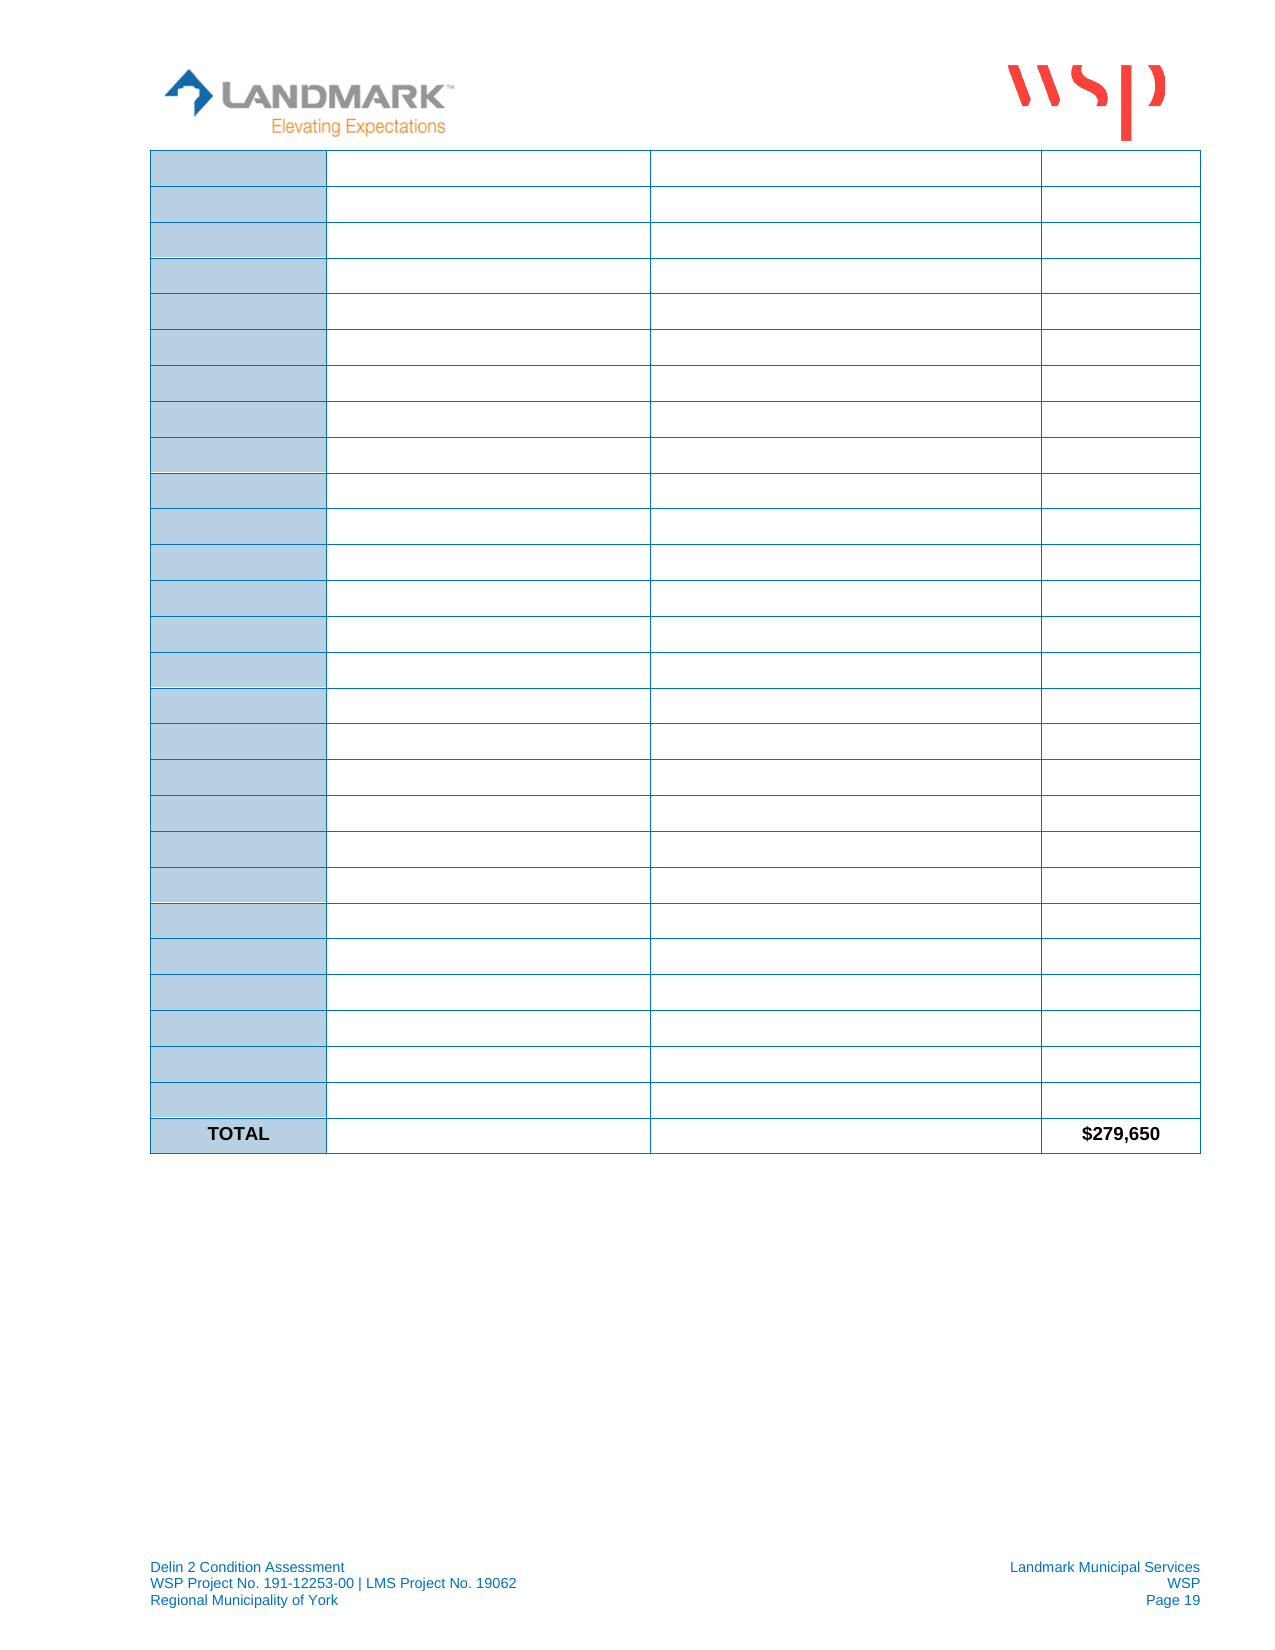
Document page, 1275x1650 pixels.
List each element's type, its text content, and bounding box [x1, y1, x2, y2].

table_cell [151, 617, 326, 652]
picture [1007, 65, 1166, 141]
table_cell [1042, 366, 1200, 401]
table_cell [151, 724, 326, 759]
table_cell [651, 1011, 1041, 1046]
table_cell [651, 904, 1041, 938]
table_cell [327, 796, 650, 831]
table_cell [327, 223, 650, 257]
table_cell [327, 653, 650, 687]
table_cell [327, 617, 650, 652]
table_cell [1042, 653, 1200, 687]
table_cell [651, 832, 1041, 867]
table_cell [151, 509, 326, 544]
table_cell [1042, 509, 1200, 544]
table_cell [151, 939, 326, 974]
table_cell [327, 294, 650, 329]
table_cell [651, 1083, 1041, 1117]
table_cell [151, 366, 326, 401]
table_cell [151, 975, 326, 1010]
table_cell [327, 1083, 650, 1117]
table_cell [327, 689, 650, 723]
table_cell [651, 689, 1041, 723]
table_cell [1042, 939, 1200, 974]
table_cell [1042, 223, 1200, 257]
table_cell [651, 796, 1041, 831]
table_cell TOTAL [151, 1119, 326, 1153]
table_cell [1042, 1083, 1200, 1117]
table_cell [151, 402, 326, 437]
table_cell [1042, 187, 1200, 222]
table_cell [151, 151, 326, 186]
table_cell [327, 509, 650, 544]
table_cell [327, 581, 650, 616]
table_cell [651, 760, 1041, 795]
table_cell [1042, 259, 1200, 293]
table_cell [327, 1119, 650, 1153]
table_cell [151, 904, 326, 938]
table_cell [327, 868, 650, 902]
table_cell [651, 617, 1041, 652]
table_cell [151, 1047, 326, 1082]
table_cell [327, 545, 650, 580]
table_cell [1042, 760, 1200, 795]
table_cell [651, 438, 1041, 472]
table_cell [327, 939, 650, 974]
table_cell [1042, 438, 1200, 472]
table_cell [151, 760, 326, 795]
table_cell [151, 868, 326, 902]
table_cell [651, 366, 1041, 401]
table_cell [327, 438, 650, 472]
table_cell [651, 402, 1041, 437]
table_cell [1042, 402, 1200, 437]
table_cell [151, 330, 326, 365]
table_cell [651, 975, 1041, 1010]
table_cell [151, 223, 326, 257]
table_cell [1042, 689, 1200, 723]
table_cell [151, 581, 326, 616]
table_cell [327, 402, 650, 437]
table_cell [1042, 1047, 1200, 1082]
table_cell [151, 1083, 326, 1117]
table_cell [151, 294, 326, 329]
table_cell [1042, 724, 1200, 759]
table_cell [651, 187, 1041, 222]
table_cell [1042, 1011, 1200, 1046]
table_cell [1042, 617, 1200, 652]
table_cell [651, 724, 1041, 759]
table_cell [1042, 975, 1200, 1010]
table_cell [327, 724, 650, 759]
table_cell [151, 259, 326, 293]
table_cell [327, 151, 650, 186]
table_cell [151, 689, 326, 723]
table_cell [327, 259, 650, 293]
table_cell [151, 438, 326, 472]
table_cell [327, 330, 650, 365]
table_cell [1042, 832, 1200, 867]
picture [150, 57, 469, 139]
table_cell [151, 796, 326, 831]
table_cell [1042, 474, 1200, 508]
table_cell [327, 832, 650, 867]
table_cell [1042, 904, 1200, 938]
table_cell [651, 545, 1041, 580]
table_cell [327, 366, 650, 401]
table_cell [327, 975, 650, 1010]
table_cell [651, 868, 1041, 902]
table_cell [151, 187, 326, 222]
table_cell [651, 653, 1041, 687]
table_cell [651, 259, 1041, 293]
table_cell [651, 294, 1041, 329]
table_cell [327, 187, 650, 222]
table_cell [651, 223, 1041, 257]
table_cell [651, 939, 1041, 974]
table_cell [151, 474, 326, 508]
table_cell [151, 545, 326, 580]
table_cell [1042, 868, 1200, 902]
table_cell [327, 760, 650, 795]
table_cell [1042, 581, 1200, 616]
table_cell [327, 474, 650, 508]
table_cell [327, 1011, 650, 1046]
table_cell [151, 832, 326, 867]
table_cell [651, 1119, 1041, 1153]
table_cell [651, 474, 1041, 508]
table_cell [651, 1047, 1041, 1082]
table_cell [1042, 796, 1200, 831]
table_cell [651, 330, 1041, 365]
table_cell [151, 653, 326, 687]
table_cell $279,650 [1042, 1119, 1200, 1153]
table_cell [327, 904, 650, 938]
table_cell [151, 1011, 326, 1046]
table_cell [1042, 545, 1200, 580]
table_cell [651, 151, 1041, 186]
table_cell [1042, 151, 1200, 186]
table_cell [327, 1047, 650, 1082]
table_cell [651, 509, 1041, 544]
table_cell [651, 581, 1041, 616]
table_cell [1042, 330, 1200, 365]
table_cell [1042, 294, 1200, 329]
